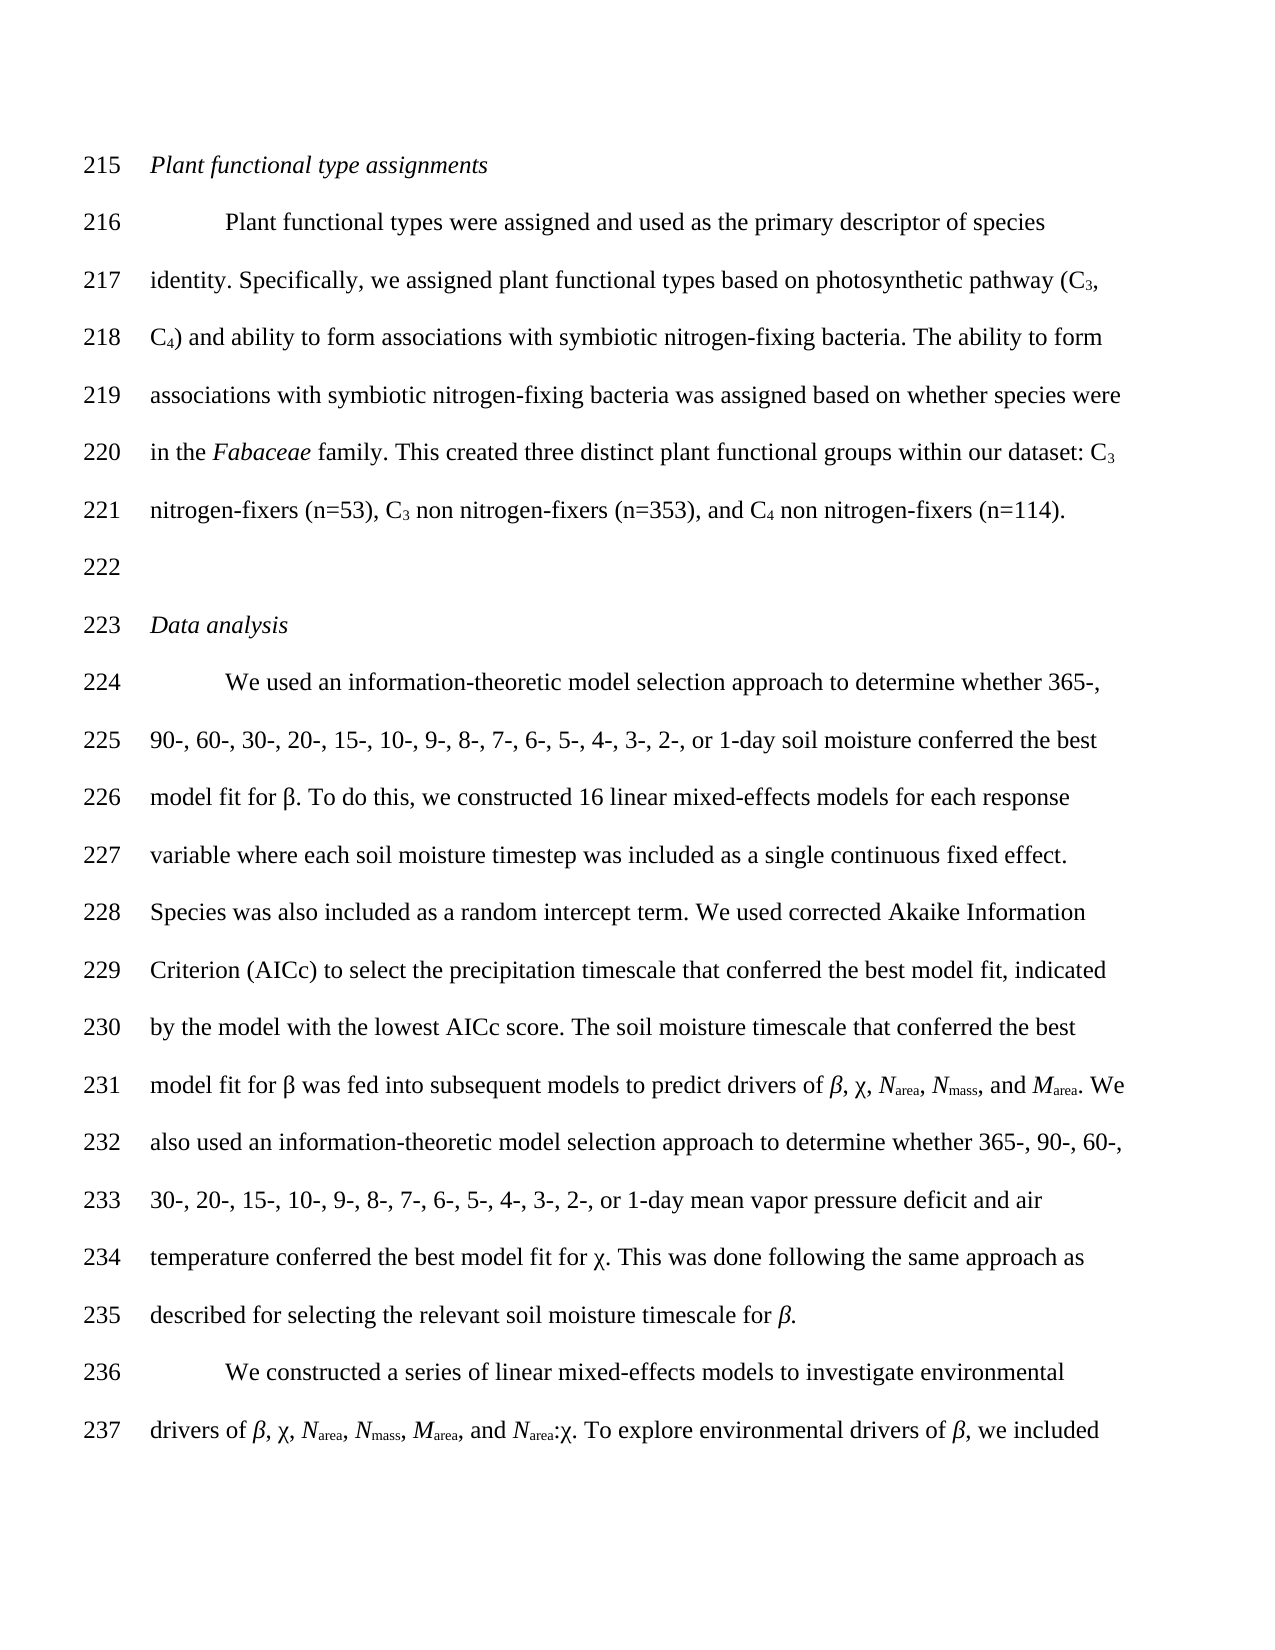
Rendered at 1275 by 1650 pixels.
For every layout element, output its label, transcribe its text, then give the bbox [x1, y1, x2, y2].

text We used an information-theoretic model selection approach to determine whether 365-, 90-, 60-, 30-, 20-, 15-, 10-, 9-, 8-, 7-, 6-, 5-, 4-, 3-, 2-, or 1-day soil moisture conferred the best model fit for β. To do this, we constructed 16 linear mixed-effects models for each response variable where each soil moisture timestep was included as a single continuous fixed effect. Species was also included as a random intercept term. We used corrected Akaike Information Criterion (AICc) to select the precipitation timescale that conferred the best model fit, indicated by the model with the lowest AICc score. The soil moisture timescale that conferred the best model fit for β was fed into subsequent models to predict drivers of β, χ, Narea, Nmass, and Marea. We also used an information-theoretic model selection approach to determine whether 365-, 90-, 60-, 30-, 20-, 15-, 10-, 9-, 8-, 7-, 6-, 5-, 4-, 3-, 2-, or 1-day mean vapor pressure deficit and air temperature conferred the best model fit for χ. This was done following the same approach as described for selecting the relevant soil moisture timescale for β. [150, 667, 1125, 1329]
text Data analysis [150, 610, 1125, 639]
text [150, 1357, 1125, 1444]
text Plant functional types were assigned and used as the primary descriptor of species identity. Specifically, we assigned plant functional types based on photosynthetic pathway (C3, C4) and ability to form associations with symbiotic nitrogen-fixing bacteria. The ability to form associations with symbiotic nitrogen-fixing bacteria was assigned based on whether species were in the Fabaceae family. This created three distinct plant functional groups within our dataset: C3 nitrogen-fixers (n=53), C3 non nitrogen-fixers (n=353), and C4 non nitrogen-fixers (n=114). [150, 207, 1125, 524]
text Plant functional type assignments [150, 150, 1125, 179]
